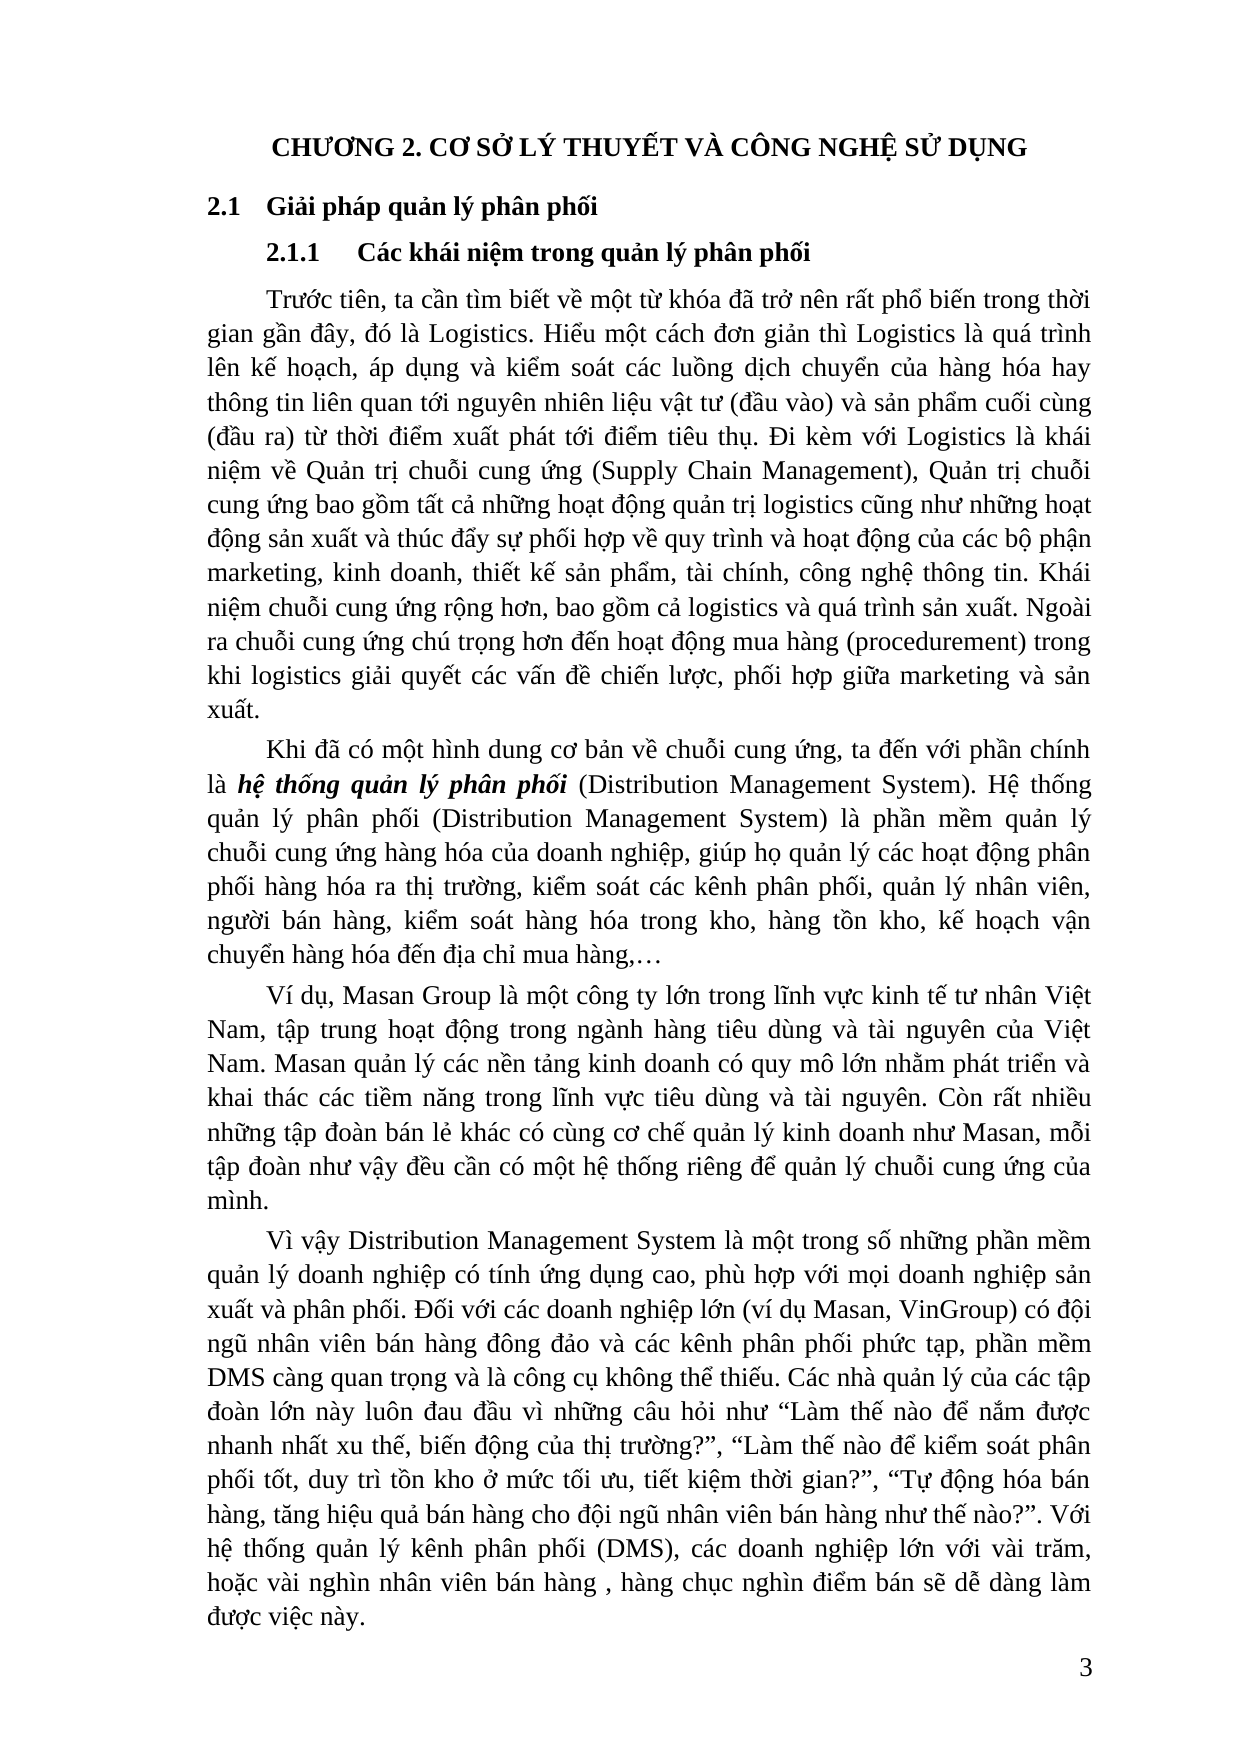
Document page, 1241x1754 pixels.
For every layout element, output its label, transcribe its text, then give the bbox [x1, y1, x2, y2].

subtitle CƠ SỞ LÝ THUYẾT VÀ CÔNG NGHỆ SỬ DỤNG [207, 131, 1092, 162]
subtitle Giải pháp quản lý phân phối [207, 190, 1092, 221]
subtitle Các khái niệm trong quản lý phân phối [266, 236, 1092, 268]
text Khi đã có một hình dung cơ bản về chuỗi cung ứng, ta đến với phần chính là hệ thống quản lý phân phối (Distribution Management System). Hệ thống quản lý phân phối (Distribution Management System) là phần mềm quản lý chuỗi cung ứng hàng hóa của doanh nghiệp, giúp họ quản lý các hoạt động phân phối hàng hóa ra thị trường, kiểm soát các kênh phân phối, quản lý nhân viên, người bán hàng, kiểm soát hàng hóa trong kho, hàng tồn kho, kế hoạch vận chuyển hàng hóa đến địa chỉ mua hàng,… [207, 733, 1092, 970]
text Ví dụ, Masan Group là một công ty lớn trong lĩnh vực kinh tế tư nhân Việt Nam, tập trung hoạt động trong ngành hàng tiêu dùng và tài nguyên của Việt Nam. Masan quản lý các nền tảng kinh doanh có quy mô lớn nhằm phát triển và khai thác các tiềm năng trong lĩnh vực tiêu dùng và tài nguyên. Còn rất nhiều những tập đoàn bán lẻ khác có cùng cơ chế quản lý kinh doanh như Masan, mỗi tập đoàn như vậy đều cần có một hệ thống riêng để quản lý chuỗi cung ứng của mình. [207, 979, 1092, 1215]
text Trước tiên, ta cần tìm biết về một từ khóa đã trở nên rất phổ biến trong thời gian gần đây, đó là Logistics. Hiểu một cách đơn giản thì Logistics là quá trình lên kế hoạch, áp dụng và kiểm soát các luồng dịch chuyển của hàng hóa hay thông tin liên quan tới nguyên nhiên liệu vật tư (đầu vào) và sản phẩm cuối cùng (đầu ra) từ thời điểm xuất phát tới điểm tiêu thụ. Đi kèm với Logistics là khái niệm về Quản trị chuỗi cung ứng (Supply Chain Management), Quản trị chuỗi cung ứng bao gồm tất cả những hoạt động quản trị logistics cũng như những hoạt động sản xuất và thúc đẩy sự phối hợp về quy trình và hoạt động của các bộ phận marketing, kinh doanh, thiết kế sản phẩm, tài chính, công nghệ thông tin. Khái niệm chuỗi cung ứng rộng hơn, bao gồm cả logistics và quá trình sản xuất. Ngoài ra chuỗi cung ứng chú trọng hơn đến hoạt động mua hàng (procedurement) trong khi logistics giải quyết các vấn đề chiến lược, phối hợp giữa marketing và sản xuất. [207, 283, 1092, 724]
text Vì vậy Distribution Management System là một trong số những phần mềm quản lý doanh nghiệp có tính ứng dụng cao, phù hợp với mọi doanh nghiệp sản xuất và phân phối. Đối với các doanh nghiệp lớn (ví dụ Masan, VinGroup) có đội ngũ nhân viên bán hàng đông đảo và các kênh phân phối phức tạp, phần mềm DMS càng quan trọng và là công cụ không thể thiếu. Các nhà quản lý của các tập đoàn lớn này luôn đau đầu vì những câu hỏi như “Làm thế nào để nắm được nhanh nhất xu thế, biến động của thị trường?”, “Làm thế nào để kiểm soát phân phối tốt, duy trì tồn kho ở mức tối ưu, tiết kiệm thời gian?”, “Tự động hóa bán hàng, tăng hiệu quả bán hàng cho đội ngũ nhân viên bán hàng như thế nào?”. Với hệ thống quản lý kênh phân phối (DMS), các doanh nghiệp lớn với vài trăm, hoặc vài nghìn nhân viên bán hàng , hàng chục nghìn điểm bán sẽ dễ dàng làm được việc này. [207, 1224, 1092, 1631]
